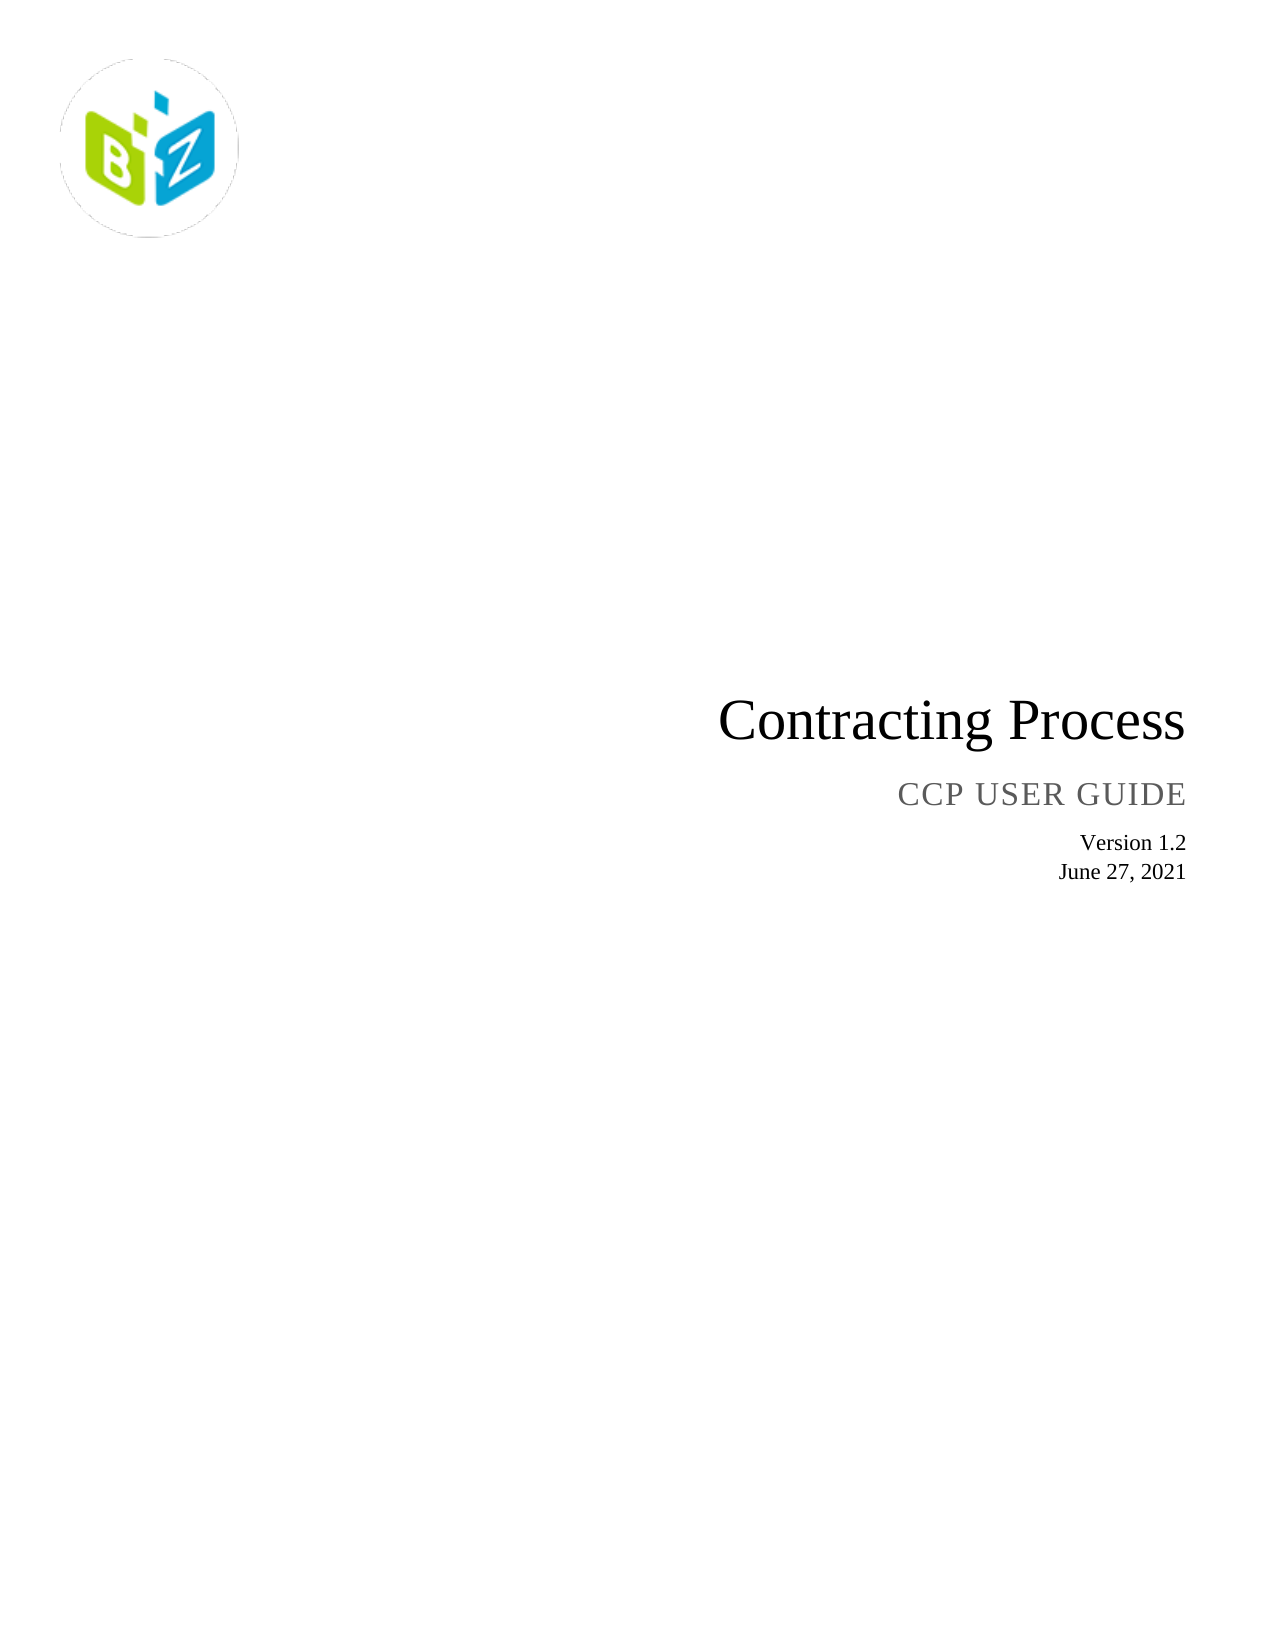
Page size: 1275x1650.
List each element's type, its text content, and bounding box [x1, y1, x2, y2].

picture [59, 59, 239, 239]
text Version 1.2 June 27, 2021 [133, 829, 1186, 884]
subtitle CCP USER GUIDE [59, 774, 1186, 813]
text Contracting Process [59, 685, 1186, 752]
